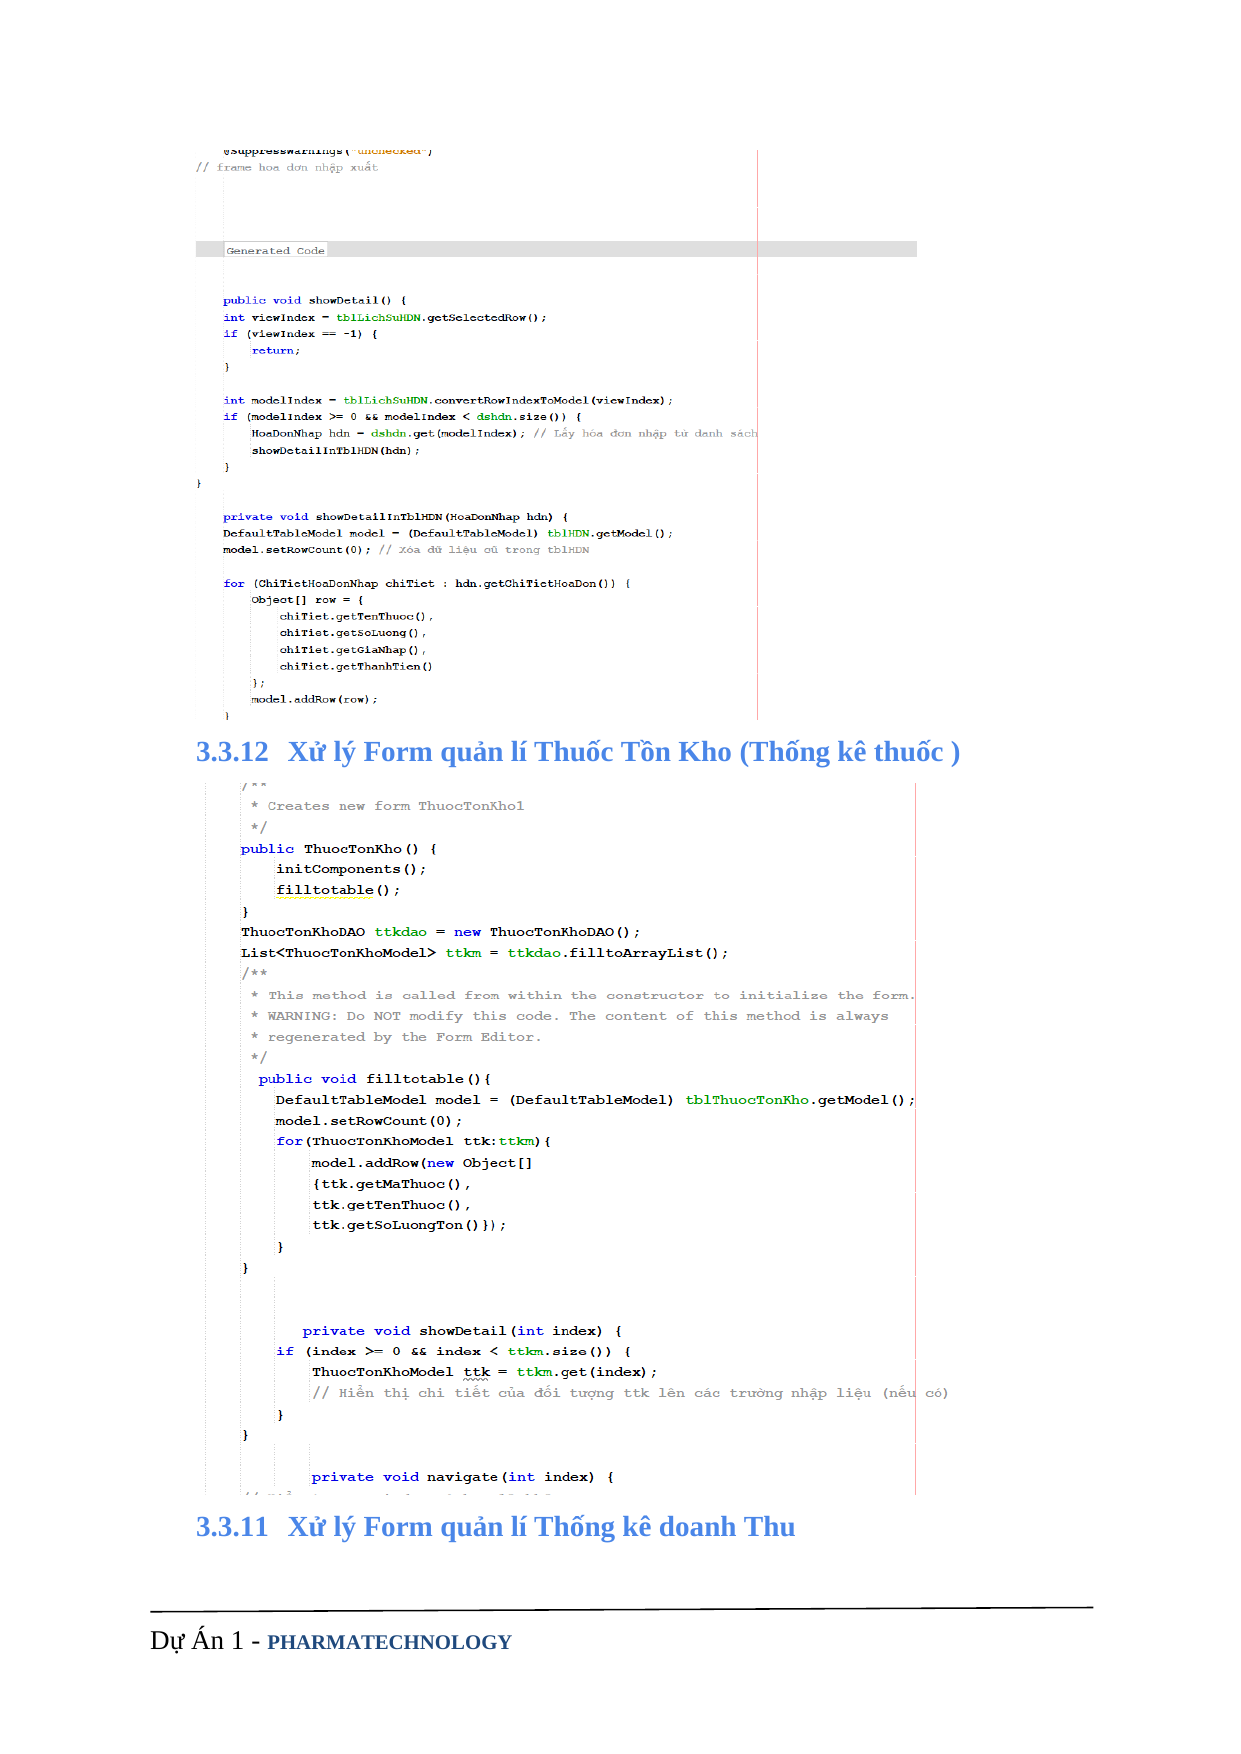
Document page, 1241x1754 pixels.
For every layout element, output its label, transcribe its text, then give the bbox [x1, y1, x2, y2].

text 3.3.11 Xử lý Form quản lí Thống kê doanh Thu [196, 1509, 1090, 1542]
picture [195, 783, 1089, 1495]
picture [195, 150, 917, 720]
text 3.3.12 Xử lý Form quản lí Thuốc Tồn Kho (Thống kê thuốc ) [196, 734, 1090, 768]
